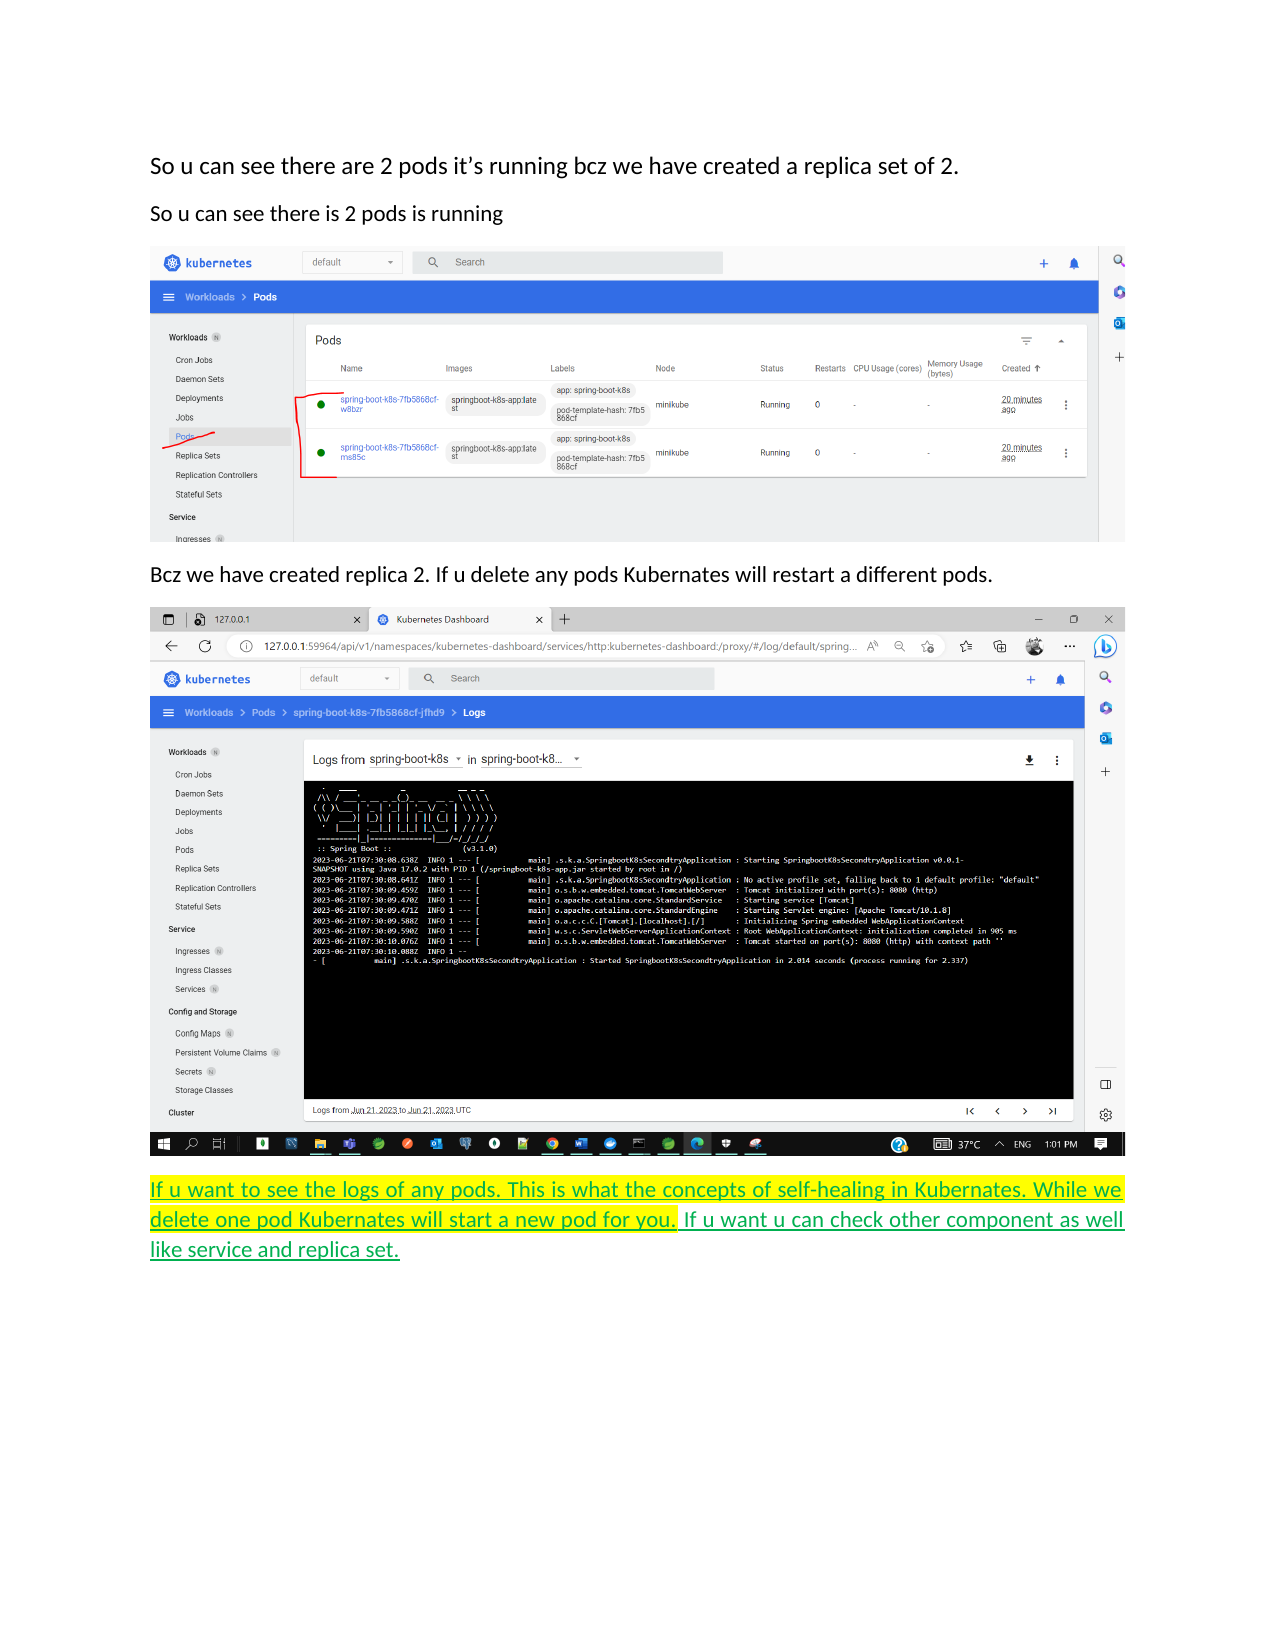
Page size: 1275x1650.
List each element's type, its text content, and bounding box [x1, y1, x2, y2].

text So u can see there is 2 pods is running [150, 199, 1125, 228]
text Bcz we have created replica 2. If u delete any pods Kubernates will restart a different pods. [150, 561, 1125, 589]
picture [150, 246, 1125, 542]
picture [150, 607, 1125, 1156]
text If u want to see the logs of any pods. This is what the concepts of self-healing in Kubernates. While we delete one pod Kubernates will start a new pod for you. If u want u can check other component as well like service and replica set. [150, 1203, 1125, 1229]
text If u want to see the logs of any pods. This is what the concepts of self-healing in Kubernates. While we delete one pod Kubernates will start a new pod for you. If u want u can check other component as well like service and replica set. [150, 1231, 1125, 1263]
text So u can see there are 2 pods it’s running bcz we have created a replica set of 2. [150, 150, 1125, 181]
